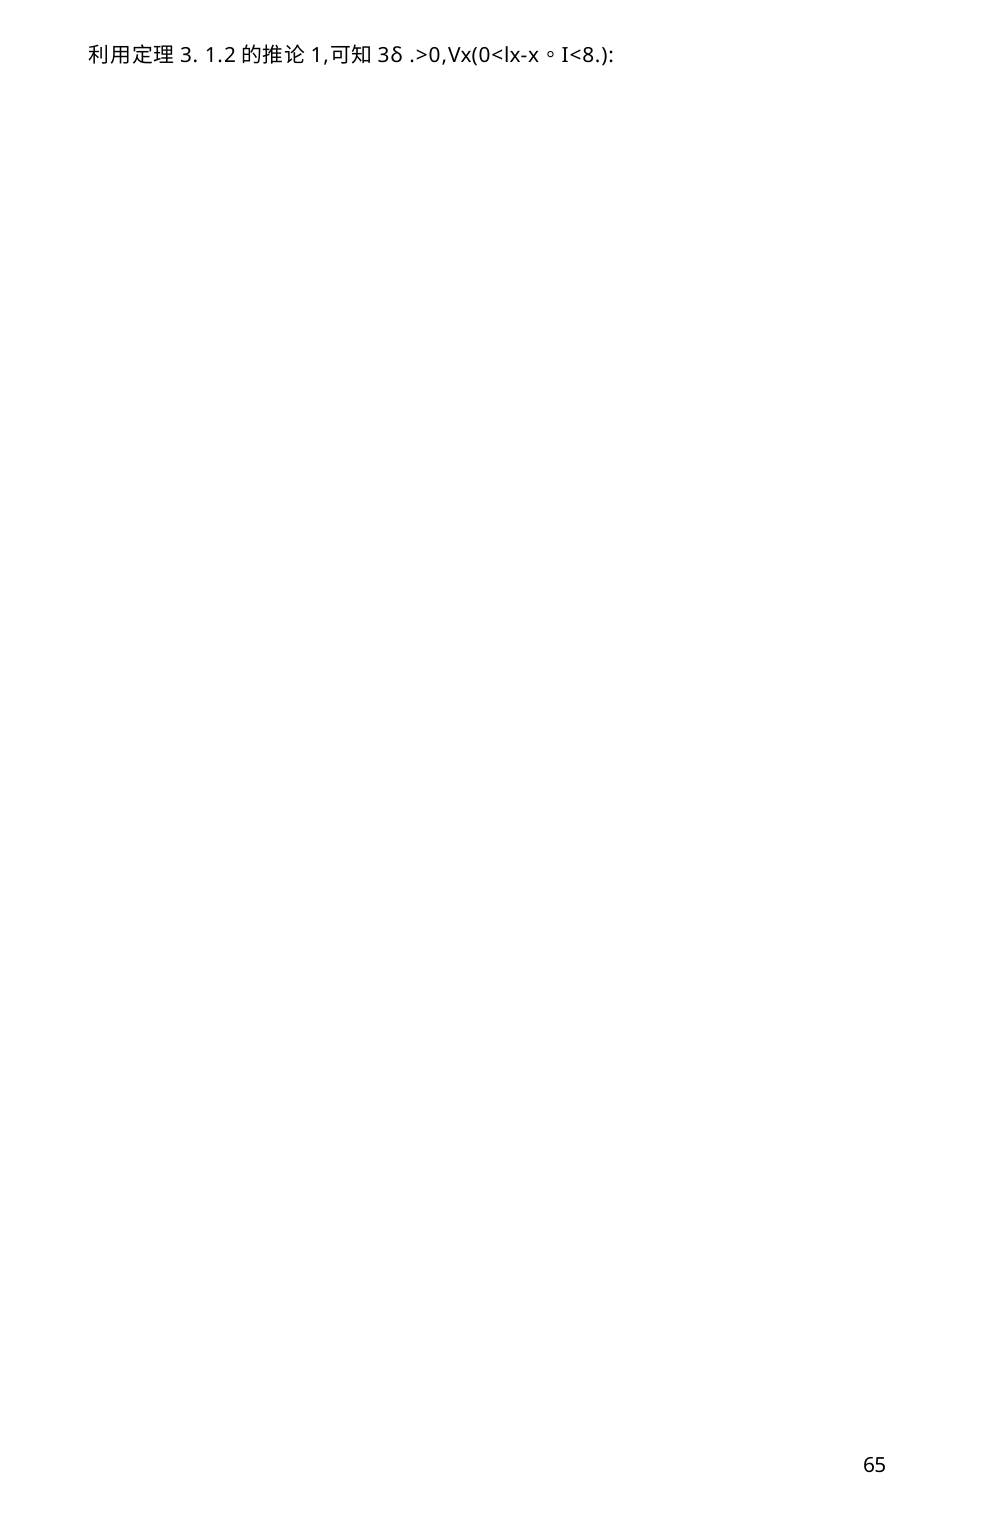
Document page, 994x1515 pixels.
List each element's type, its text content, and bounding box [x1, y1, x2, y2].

text 利用定理3. 1.2的推论1,可知3δ .>0,Vx(0<lx-x。I<8.): [88, 42, 887, 67]
